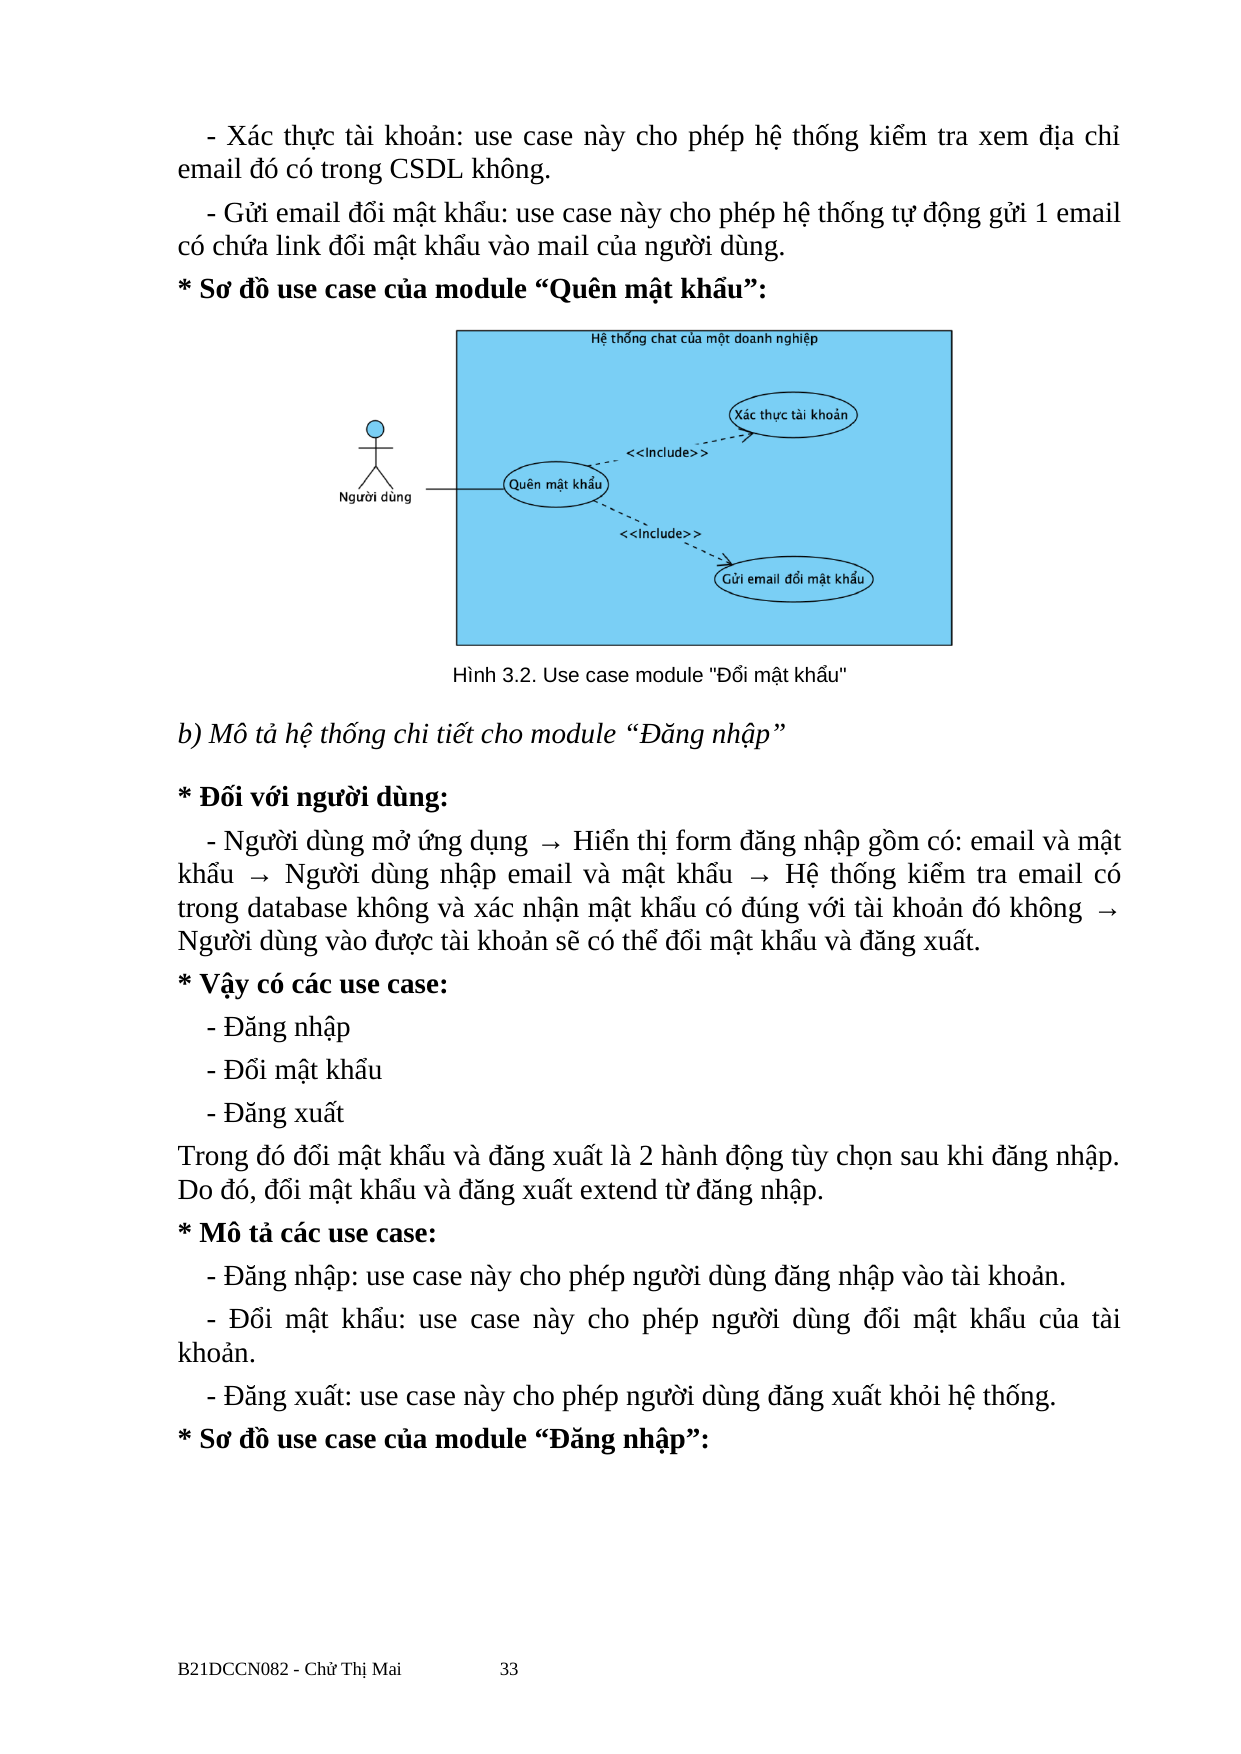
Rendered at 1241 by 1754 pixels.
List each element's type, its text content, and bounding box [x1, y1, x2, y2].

text - Người dùng mở ứng dụng → Hiển thị form đăng nhập gồm có: email và mật khẩu → Người dùng nhập email và mật khẩu → Hệ thống kiểm tra email có trong database không và xác nhận mật khẩu có đúng với tài khoản đó không → Người dùng vào được tài khoản sẽ có thể đổi mật khẩu và đăng xuất. [177, 822, 1122, 957]
text - Đăng nhập [177, 1009, 1122, 1043]
text - Xác thực tài khoản: use case này cho phép hệ thống kiểm tra xem địa chỉ email đó có trong CSDL không. [177, 118, 1122, 185]
text - Đổi mật khẩu: use case này cho phép người dùng đổi mật khẩu của tài khoản. [177, 1301, 1122, 1368]
text Hình 3.2. Use case module "Đổi mật khẩu" [177, 663, 1122, 687]
text - Đăng xuất: use case này cho phép người dùng đăng xuất khỏi hệ thống. [177, 1378, 1122, 1411]
text - Gửi email đổi mật khẩu: use case này cho phép hệ thống tự động gửi 1 email có chứa link đổi mật khẩu vào mail của người dùng. [177, 195, 1122, 262]
picture [333, 314, 966, 663]
text - Đăng nhập: use case này cho phép người dùng đăng nhập vào tài khoản. [177, 1258, 1122, 1292]
text * Sơ đồ use case của module “Quên mật khẩu”: [177, 271, 1122, 305]
text - Đổi mật khẩu [177, 1052, 1122, 1086]
text * Mô tả các use case: [177, 1215, 1122, 1249]
text * Đối với người dùng: [177, 779, 1122, 813]
subtitle Mô tả hệ thống chi tiết cho module “Đăng nhập” [177, 716, 1122, 749]
text * Vậy có các use case: [177, 966, 1122, 1000]
text * Sơ đồ use case của module “Đăng nhập”: [177, 1421, 1122, 1454]
text - Đăng xuất [177, 1096, 1122, 1129]
text Trong đó đổi mật khẩu và đăng xuất là 2 hành động tùy chọn sau khi đăng nhập. Do đó, đổi mật khẩu và đăng xuất extend từ đăng nhập. [177, 1138, 1122, 1206]
